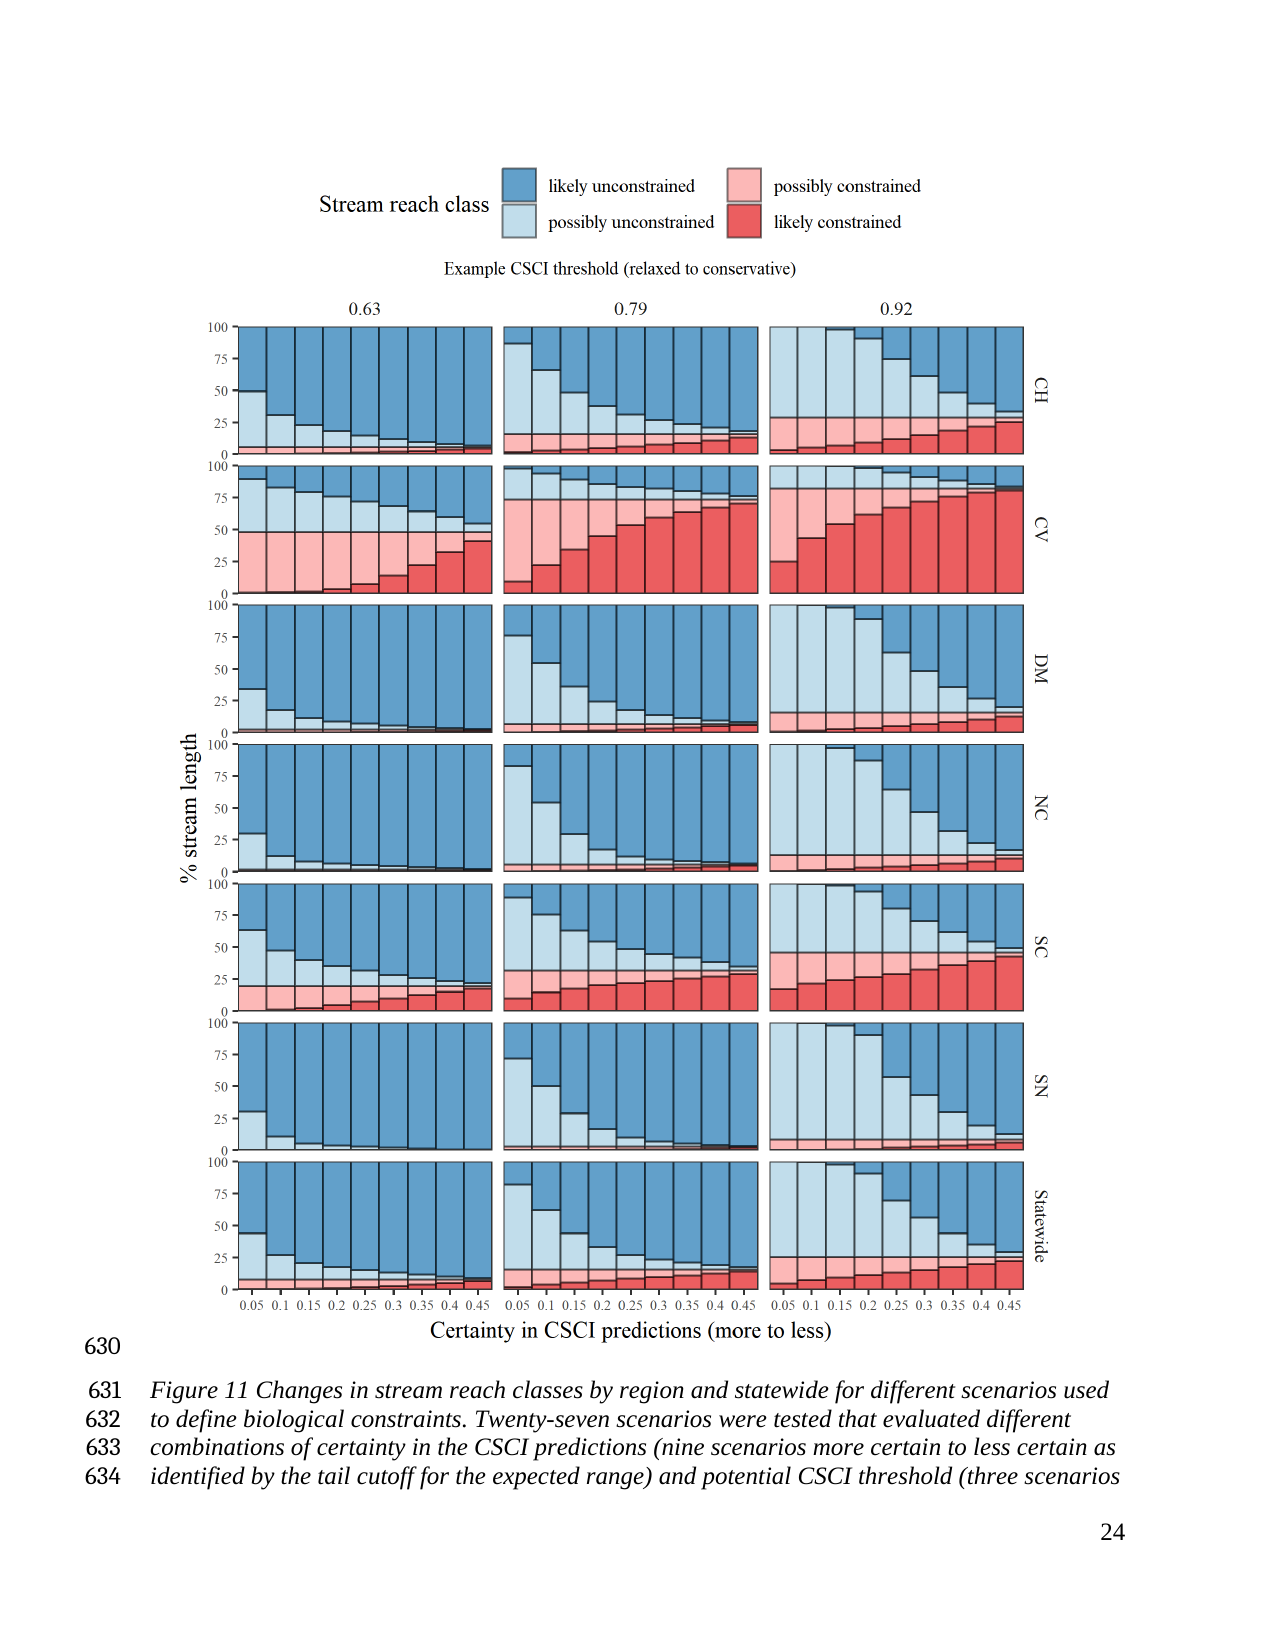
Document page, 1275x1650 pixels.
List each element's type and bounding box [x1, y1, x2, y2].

text [150, 1375, 1125, 1490]
picture [168, 150, 1072, 1354]
